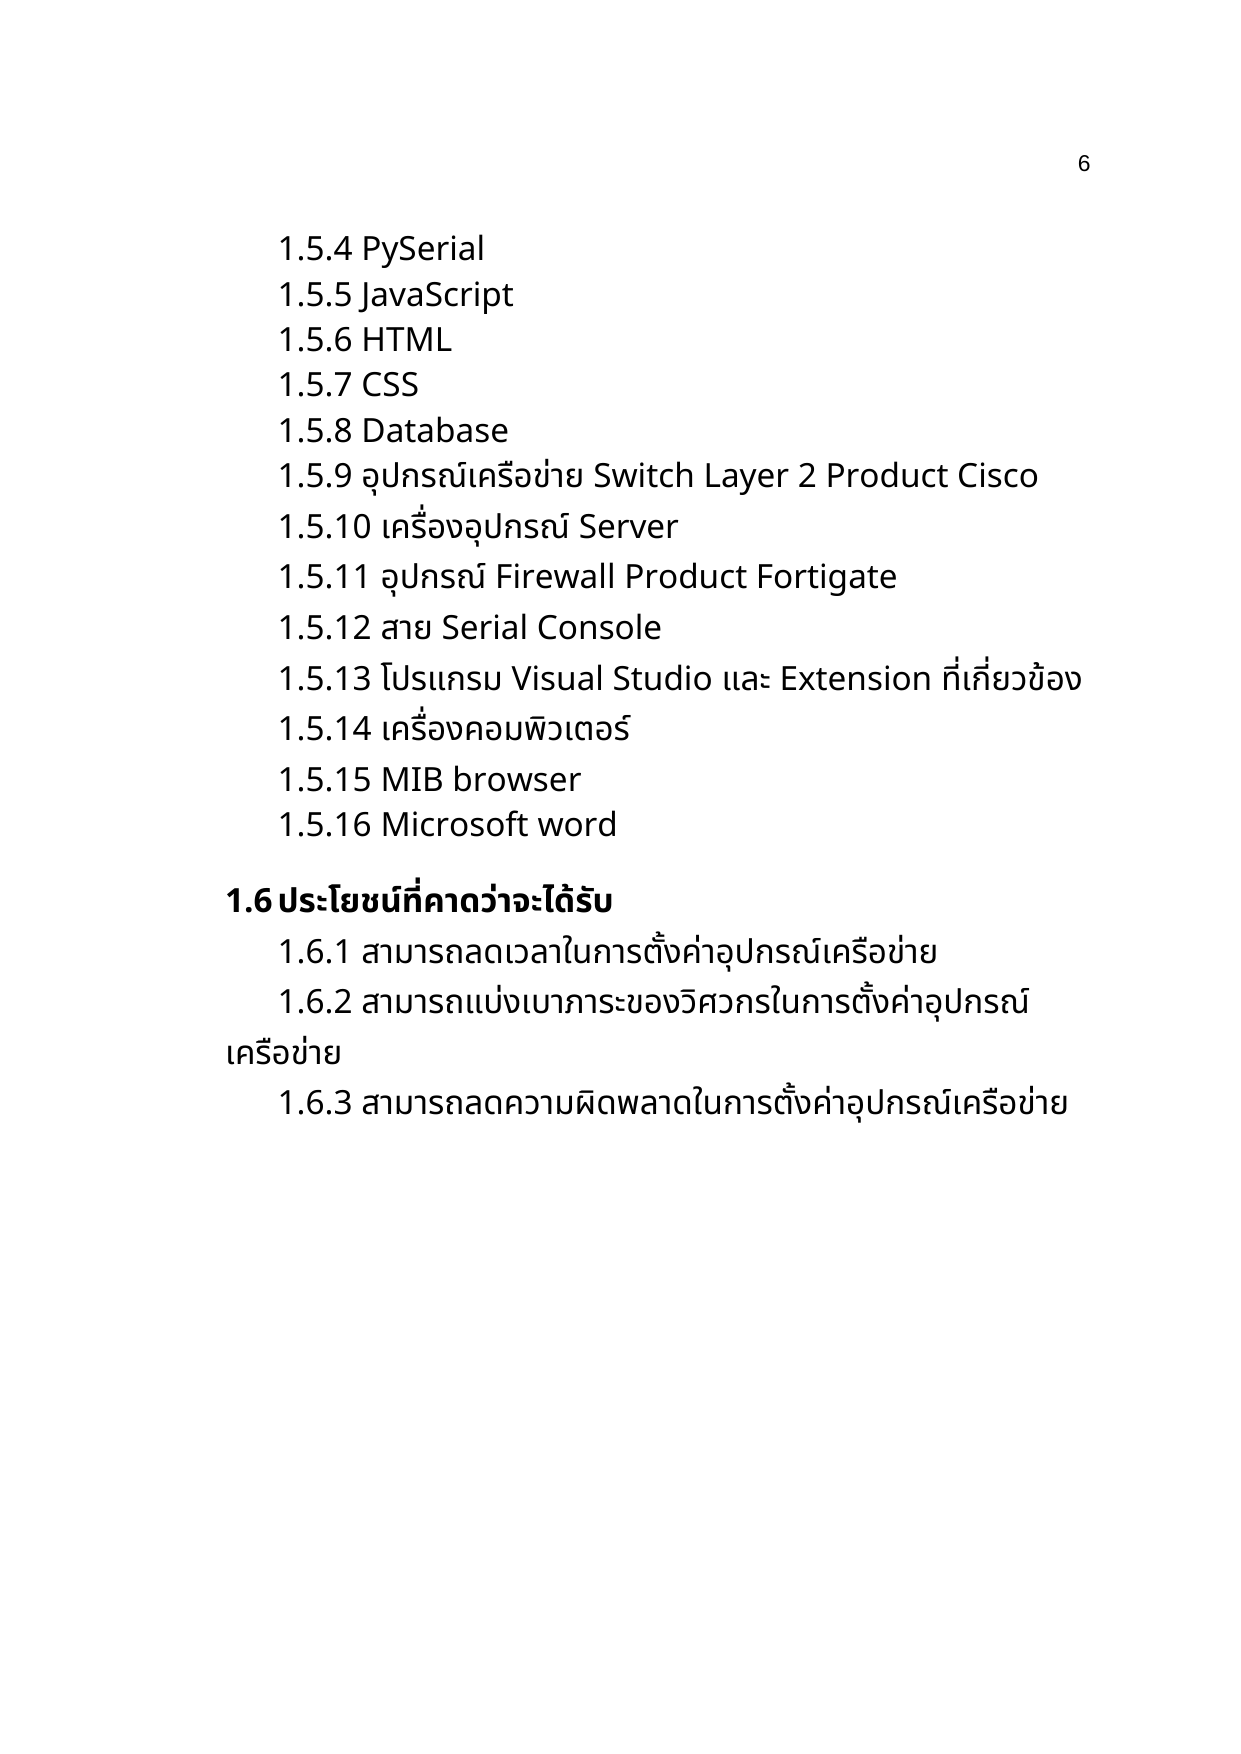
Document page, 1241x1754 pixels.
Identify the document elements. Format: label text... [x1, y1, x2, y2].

subtitle Database [225, 407, 1090, 452]
subtitle Microsoft word [225, 801, 1090, 847]
subtitle สามารถแบ่งเบาภาระของวิศวกรในการตั้งค่าอุปกรณ์เครือข่าย [225, 978, 1090, 1079]
subtitle HTML [225, 316, 1090, 361]
subtitle อุปกรณ์ Firewall Product Fortigate [225, 553, 1090, 604]
subtitle ประโยชน์ที่คาดว่าจะได้รับ [225, 877, 1090, 927]
subtitle PySerial [225, 225, 1090, 270]
subtitle เครื่องคอมพิวเตอร์ [225, 705, 1090, 756]
subtitle อุปกรณ์เครือข่าย Switch Layer 2 Product Cisco [225, 452, 1090, 503]
subtitle MIB browser [225, 756, 1090, 801]
subtitle JavaScript [225, 270, 1090, 316]
subtitle โปรแกรม Visual Studio และ Extension ที่เกี่ยวข้อง [225, 654, 1090, 705]
subtitle สาย Serial Console [225, 604, 1090, 654]
subtitle เครื่องอุปกรณ์ Server [225, 503, 1090, 553]
subtitle CSS [225, 361, 1090, 407]
subtitle สามารถลดความผิดพลาดในการตั้งค่าอุปกรณ์เครือข่าย [225, 1079, 1090, 1175]
subtitle สามารถลดเวลาในการตั้งค่าอุปกรณ์เครือข่าย [225, 927, 1090, 978]
